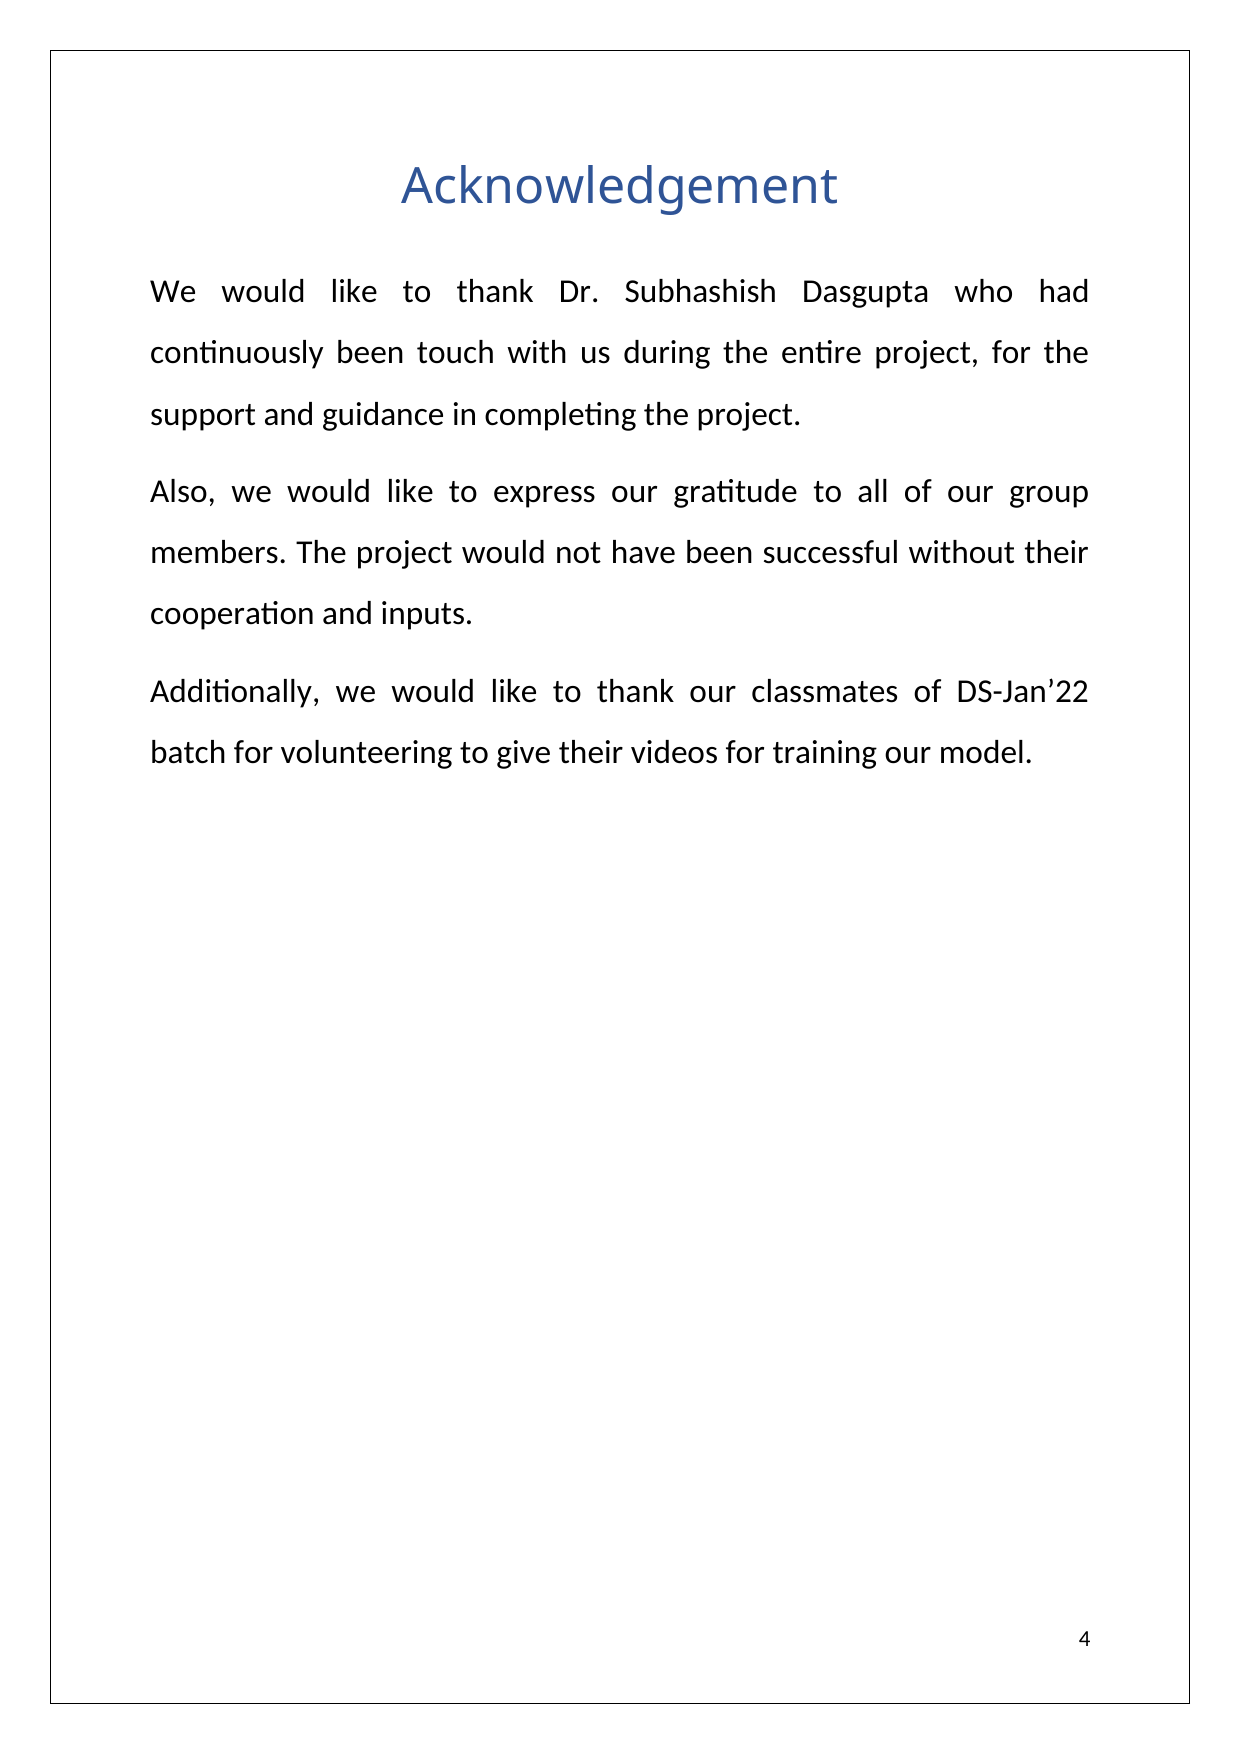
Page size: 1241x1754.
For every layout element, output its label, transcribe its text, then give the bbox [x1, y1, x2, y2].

text Additionally, we would like to thank our classmates of DS-Jan’22 batch for volunteering to give their videos for training our model. [150, 670, 1090, 772]
subtitle Acknowledgement [150, 150, 1090, 218]
text We would like to thank Dr. Subhashish Dasgupta who had continuously been touch with us during the entire project, for the support and guidance in completing the project. [150, 270, 1090, 433]
text Also, we would like to express our gratitude to all of our group members. The project would not have been successful without their cooperation and inputs. [150, 470, 1090, 633]
